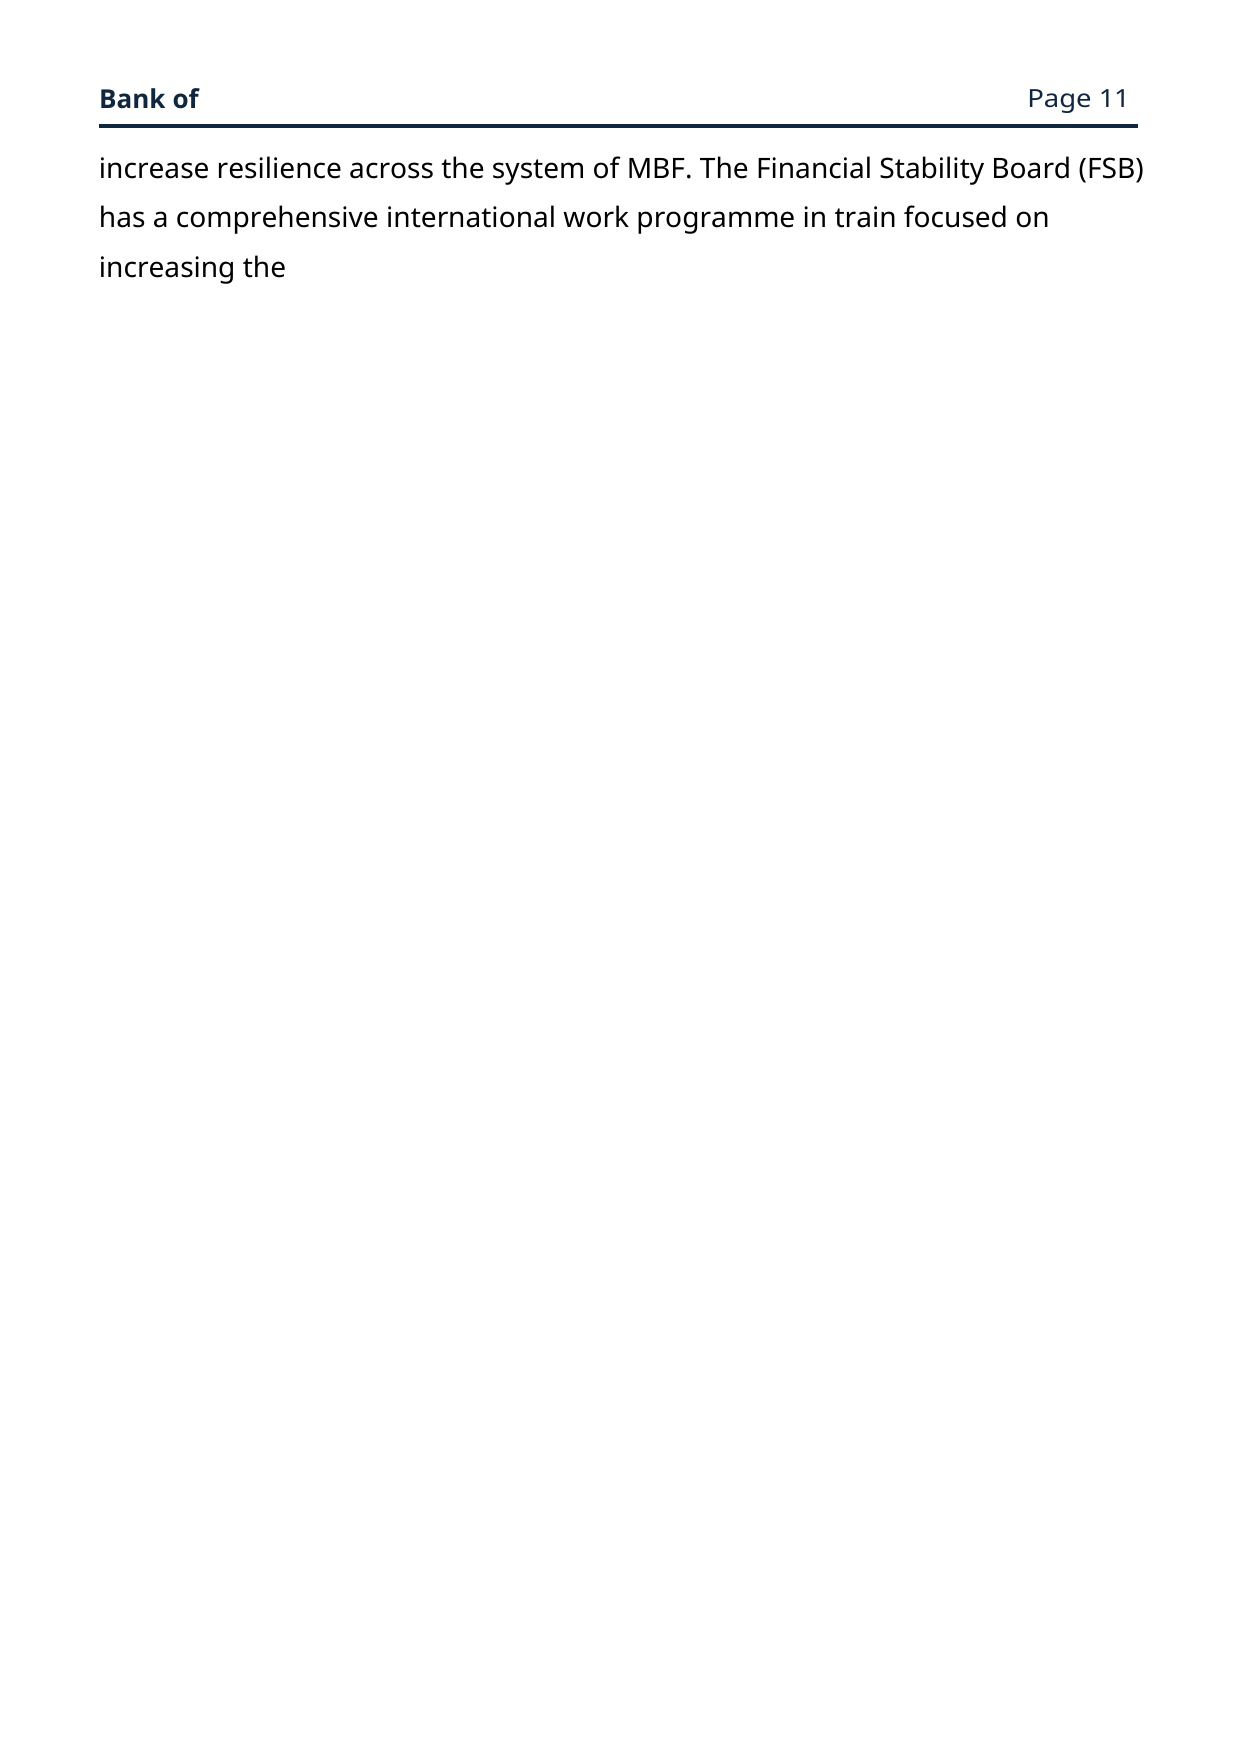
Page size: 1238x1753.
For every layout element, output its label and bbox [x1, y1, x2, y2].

text [99, 148, 1149, 286]
